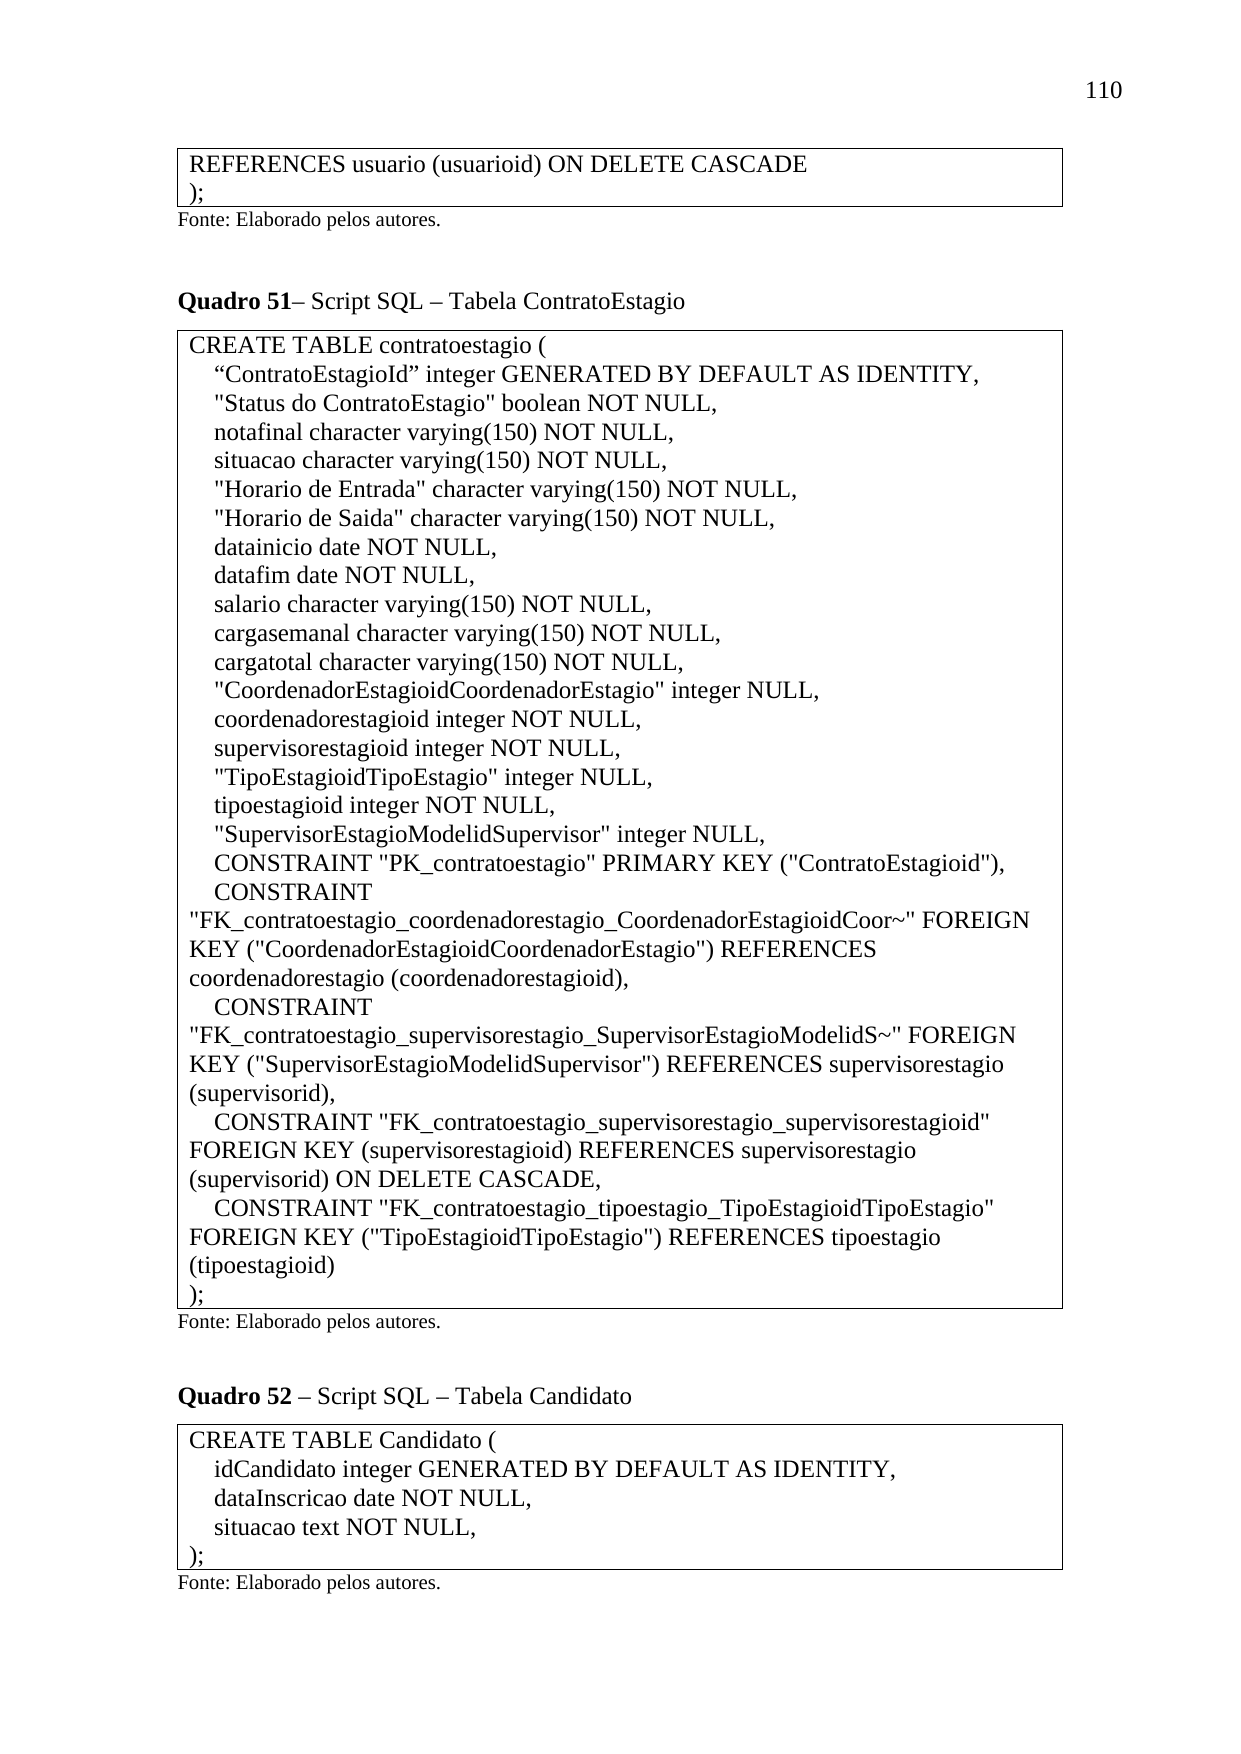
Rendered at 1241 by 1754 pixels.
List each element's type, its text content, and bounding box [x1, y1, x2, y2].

text Fonte: Elaborado pelos autores. [177, 1570, 1122, 1594]
text Fonte: Elaborado pelos autores. [177, 1309, 1122, 1333]
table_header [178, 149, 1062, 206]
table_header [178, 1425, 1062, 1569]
text Quadro 52 – Script SQL – Tabela Candidato [177, 1381, 1122, 1410]
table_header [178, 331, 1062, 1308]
text Quadro 51– Script SQL – Tabela ContratoEstagio [177, 286, 1122, 315]
text Fonte: Elaborado pelos autores. [177, 207, 1122, 231]
